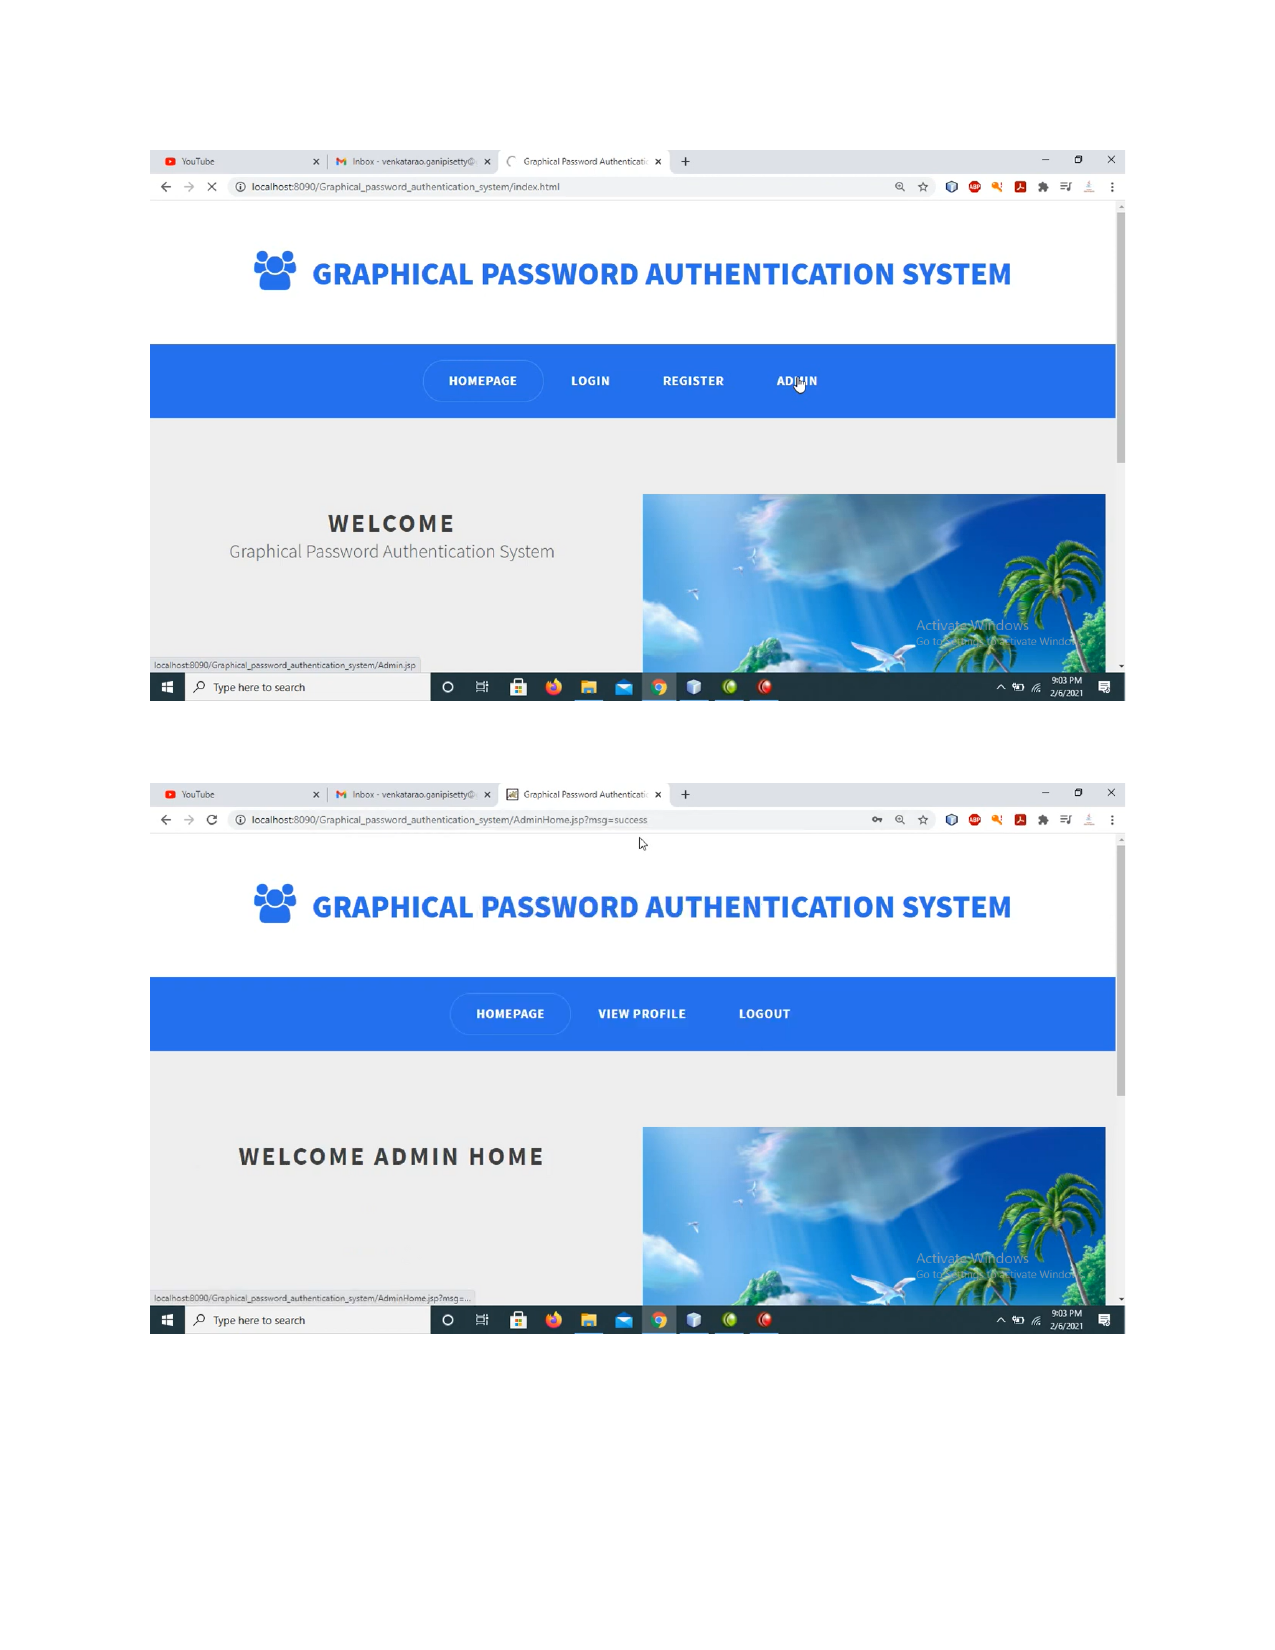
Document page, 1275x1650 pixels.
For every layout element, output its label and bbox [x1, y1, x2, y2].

picture [150, 150, 1125, 701]
picture [150, 783, 1125, 1334]
